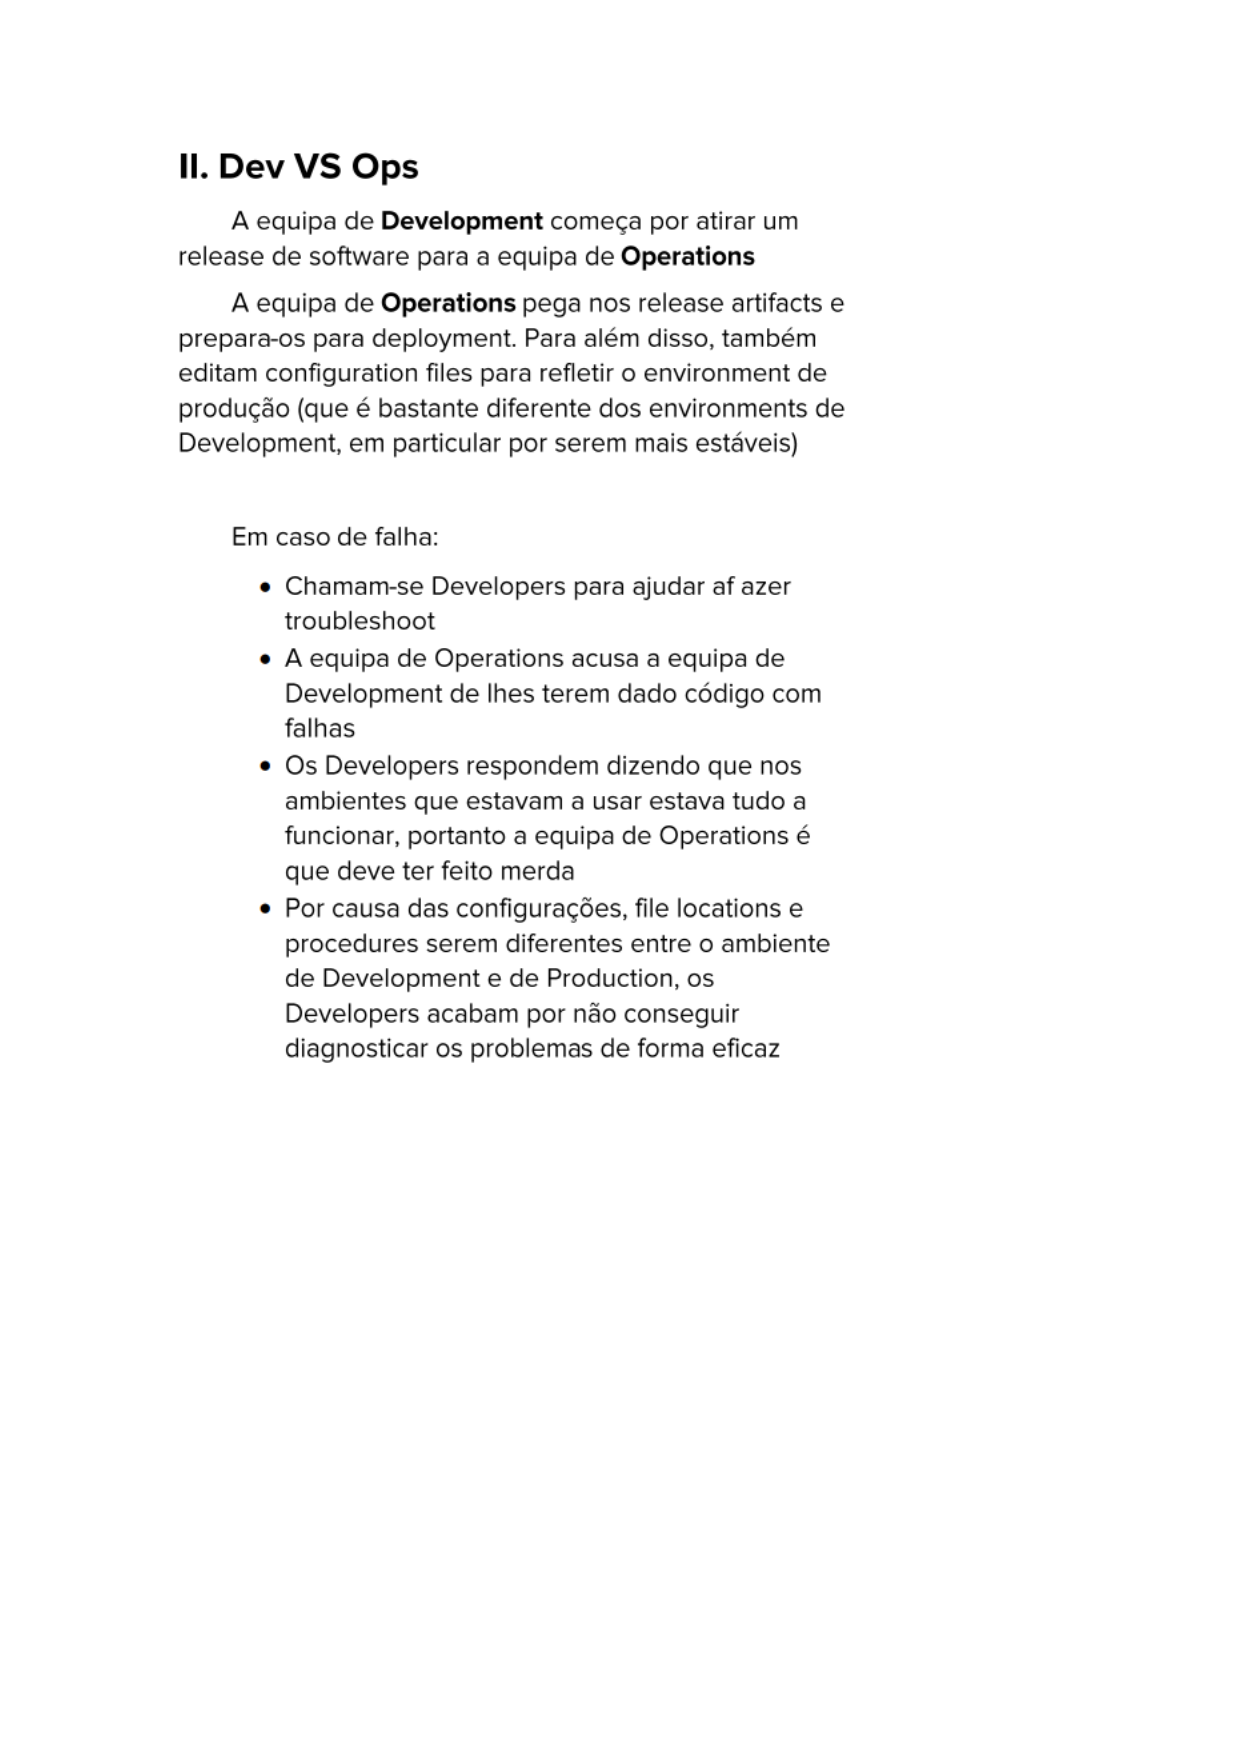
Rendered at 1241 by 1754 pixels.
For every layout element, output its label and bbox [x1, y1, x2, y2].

picture [177, 147, 854, 1067]
